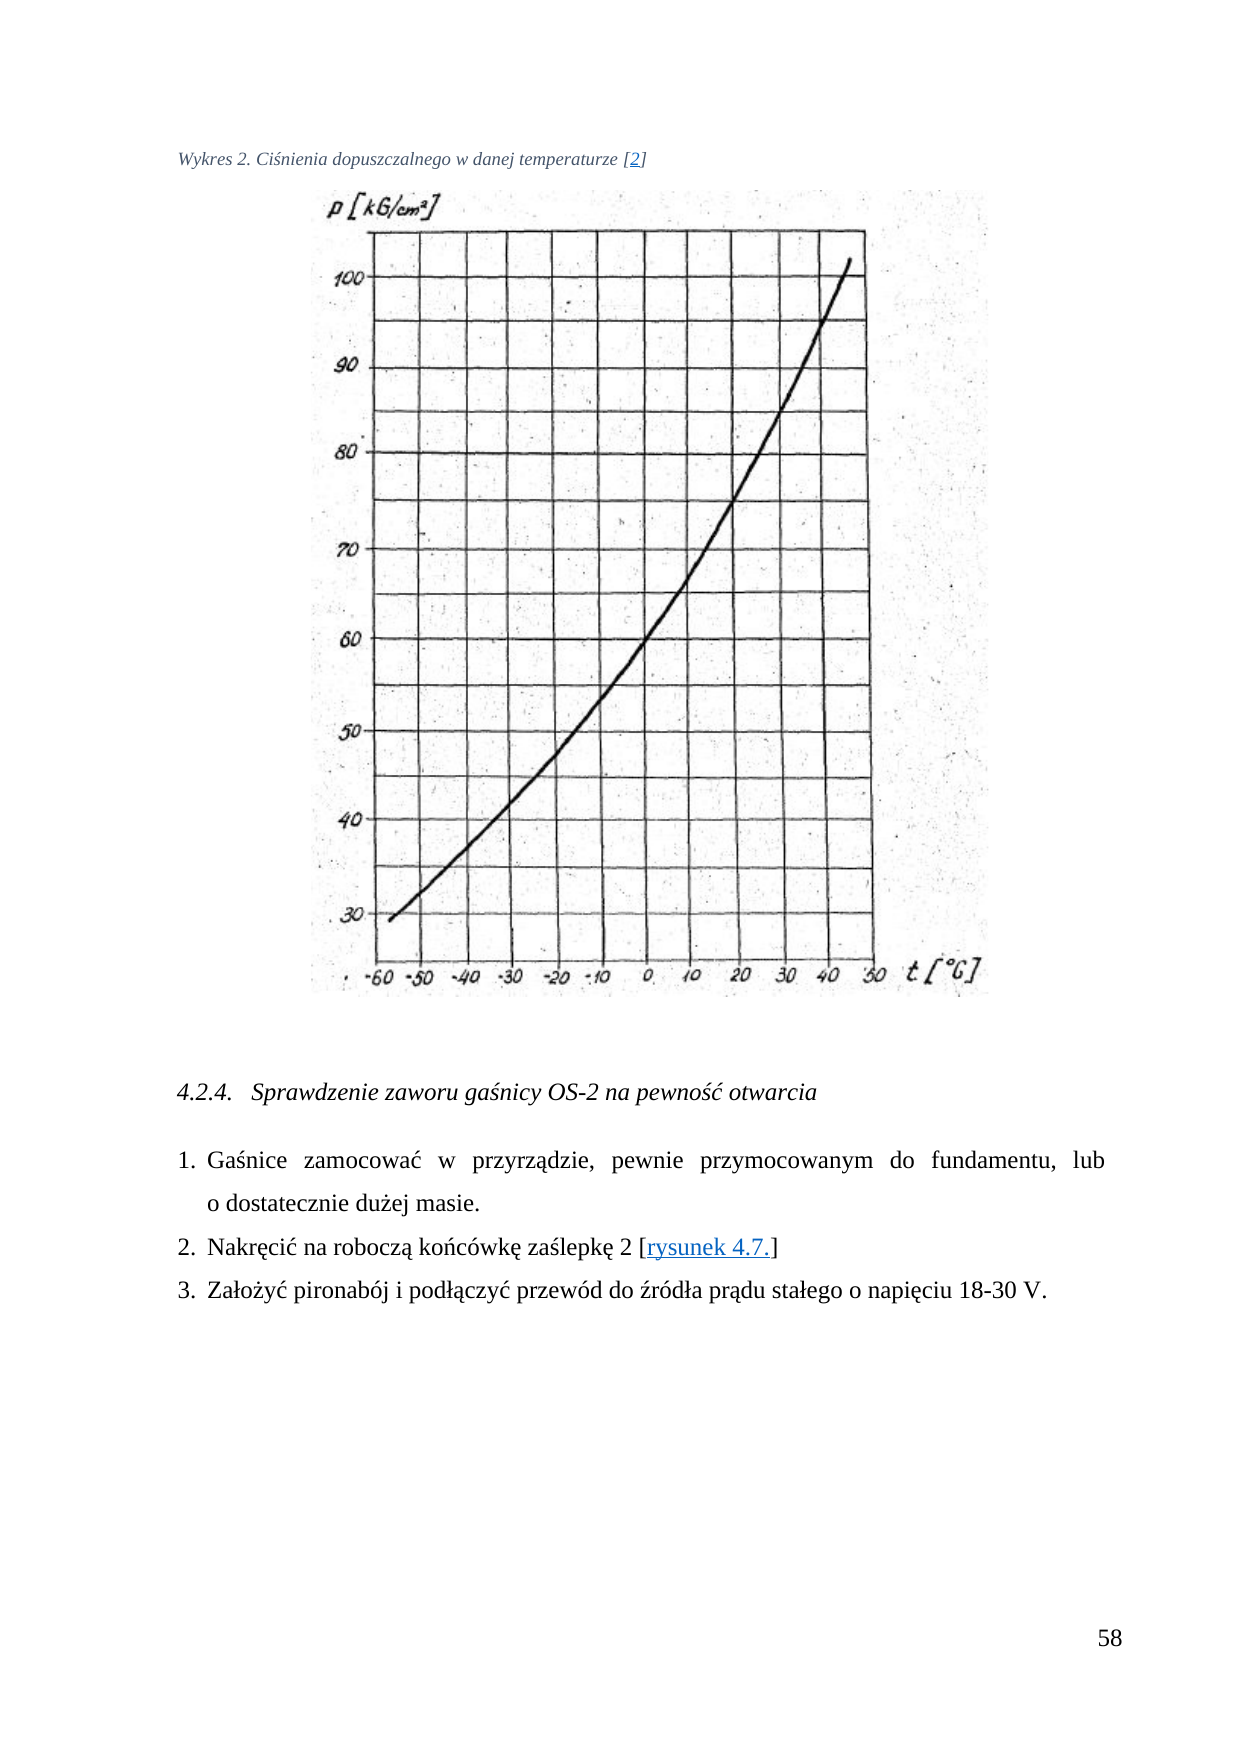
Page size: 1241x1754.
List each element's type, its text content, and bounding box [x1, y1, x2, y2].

text Wykres 2. Ciśnienia dopuszczalnego w danej temperaturze [2] [177, 148, 1122, 169]
picture [310, 190, 989, 997]
list Gaśnice zamocować w przyrządzie, pewnie przymocowanym do fundamentu, lub o dostatecznie dużej masie. [177, 1145, 1122, 1217]
list Nakręcić na roboczą końcówkę zaślepkę 2 [rysunek 4.7.] [177, 1232, 1122, 1260]
subtitle Sprawdzenie zaworu gaśnicy OS-2 na pewność otwarcia [177, 1077, 1122, 1106]
list Założyć pironabój i podłączyć przewód do źródła prądu stałego o napięciu 18-30 V. [177, 1275, 1122, 1303]
